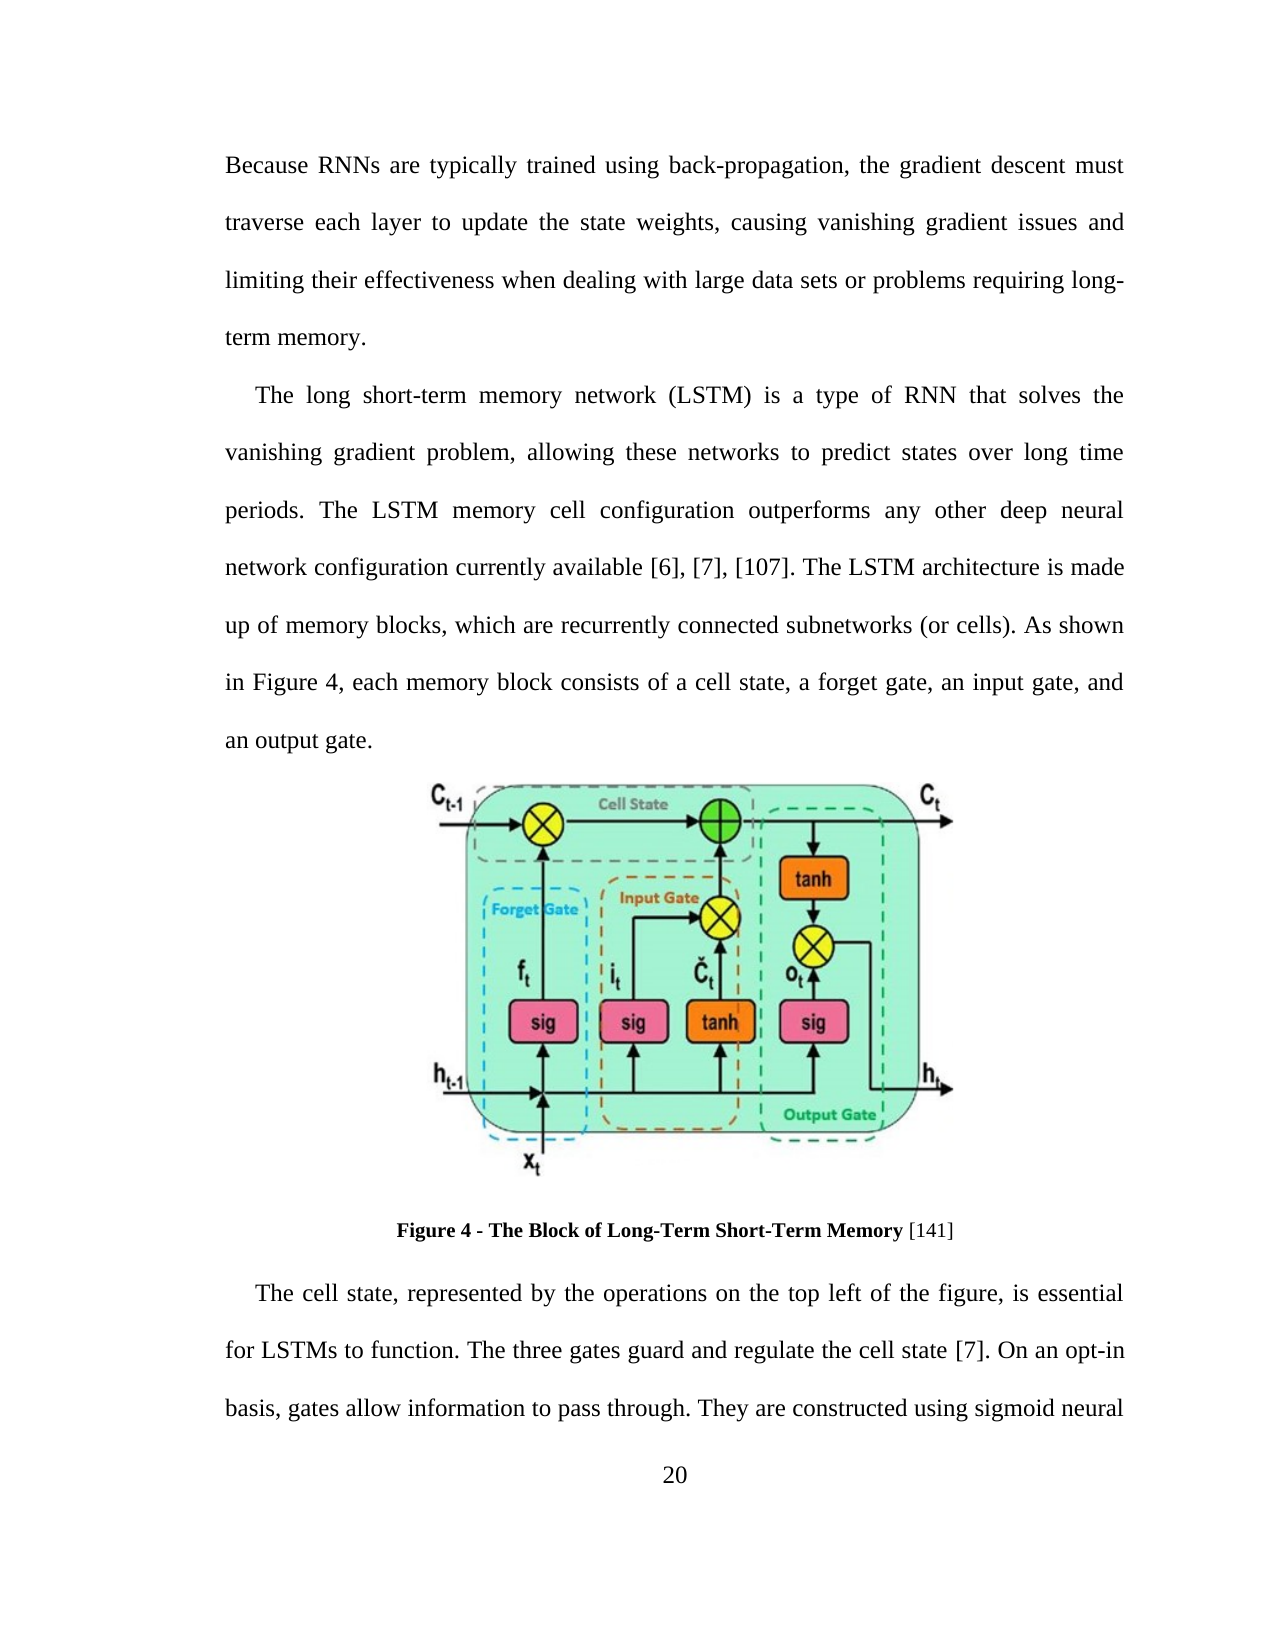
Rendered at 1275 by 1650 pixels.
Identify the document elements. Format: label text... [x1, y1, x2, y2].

picture [426, 782, 954, 1177]
text The long short-term memory network (LSTM) is a type of RNN that solves the vanishing gradient problem, allowing these networks to predict states over long time periods. The LSTM memory cell configuration outperforms any other deep neural network configuration currently available [6], [7], [107]. The LSTM architecture is made up of memory blocks, which are recurrently connected subnetworks (or cells). As shown in Figure 4, each memory block consists of a cell state, a forget gate, an input gate, and an output gate. [225, 380, 1125, 754]
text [225, 1278, 1125, 1422]
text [225, 150, 1125, 351]
